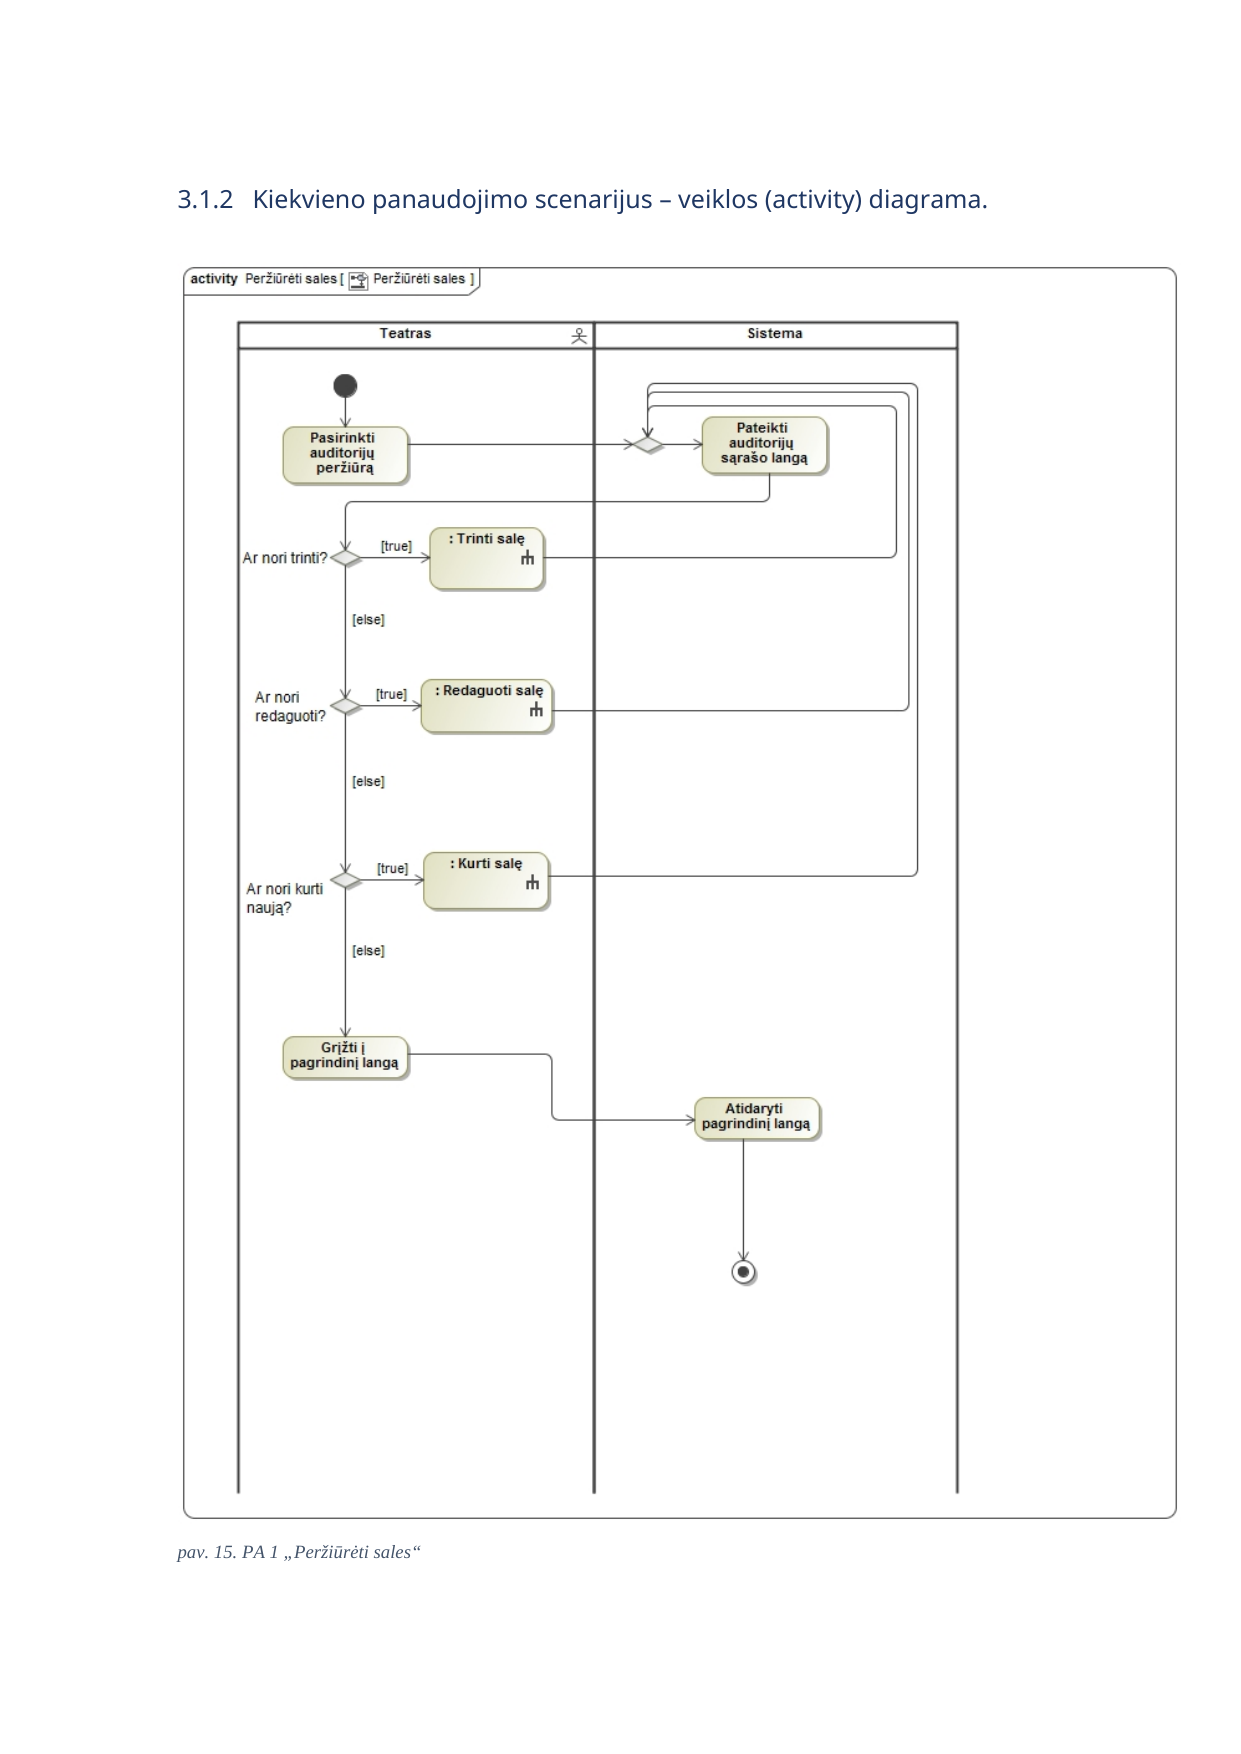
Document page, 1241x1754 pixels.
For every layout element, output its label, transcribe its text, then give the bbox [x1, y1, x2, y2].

text pav. 15. PA 1 „Peržiūrėti sales“ [177, 1541, 1181, 1563]
picture [177, 262, 1182, 1524]
subtitle Kiekvieno panaudojimo scenarijus – veiklos (activity) diagrama. [177, 181, 1181, 215]
